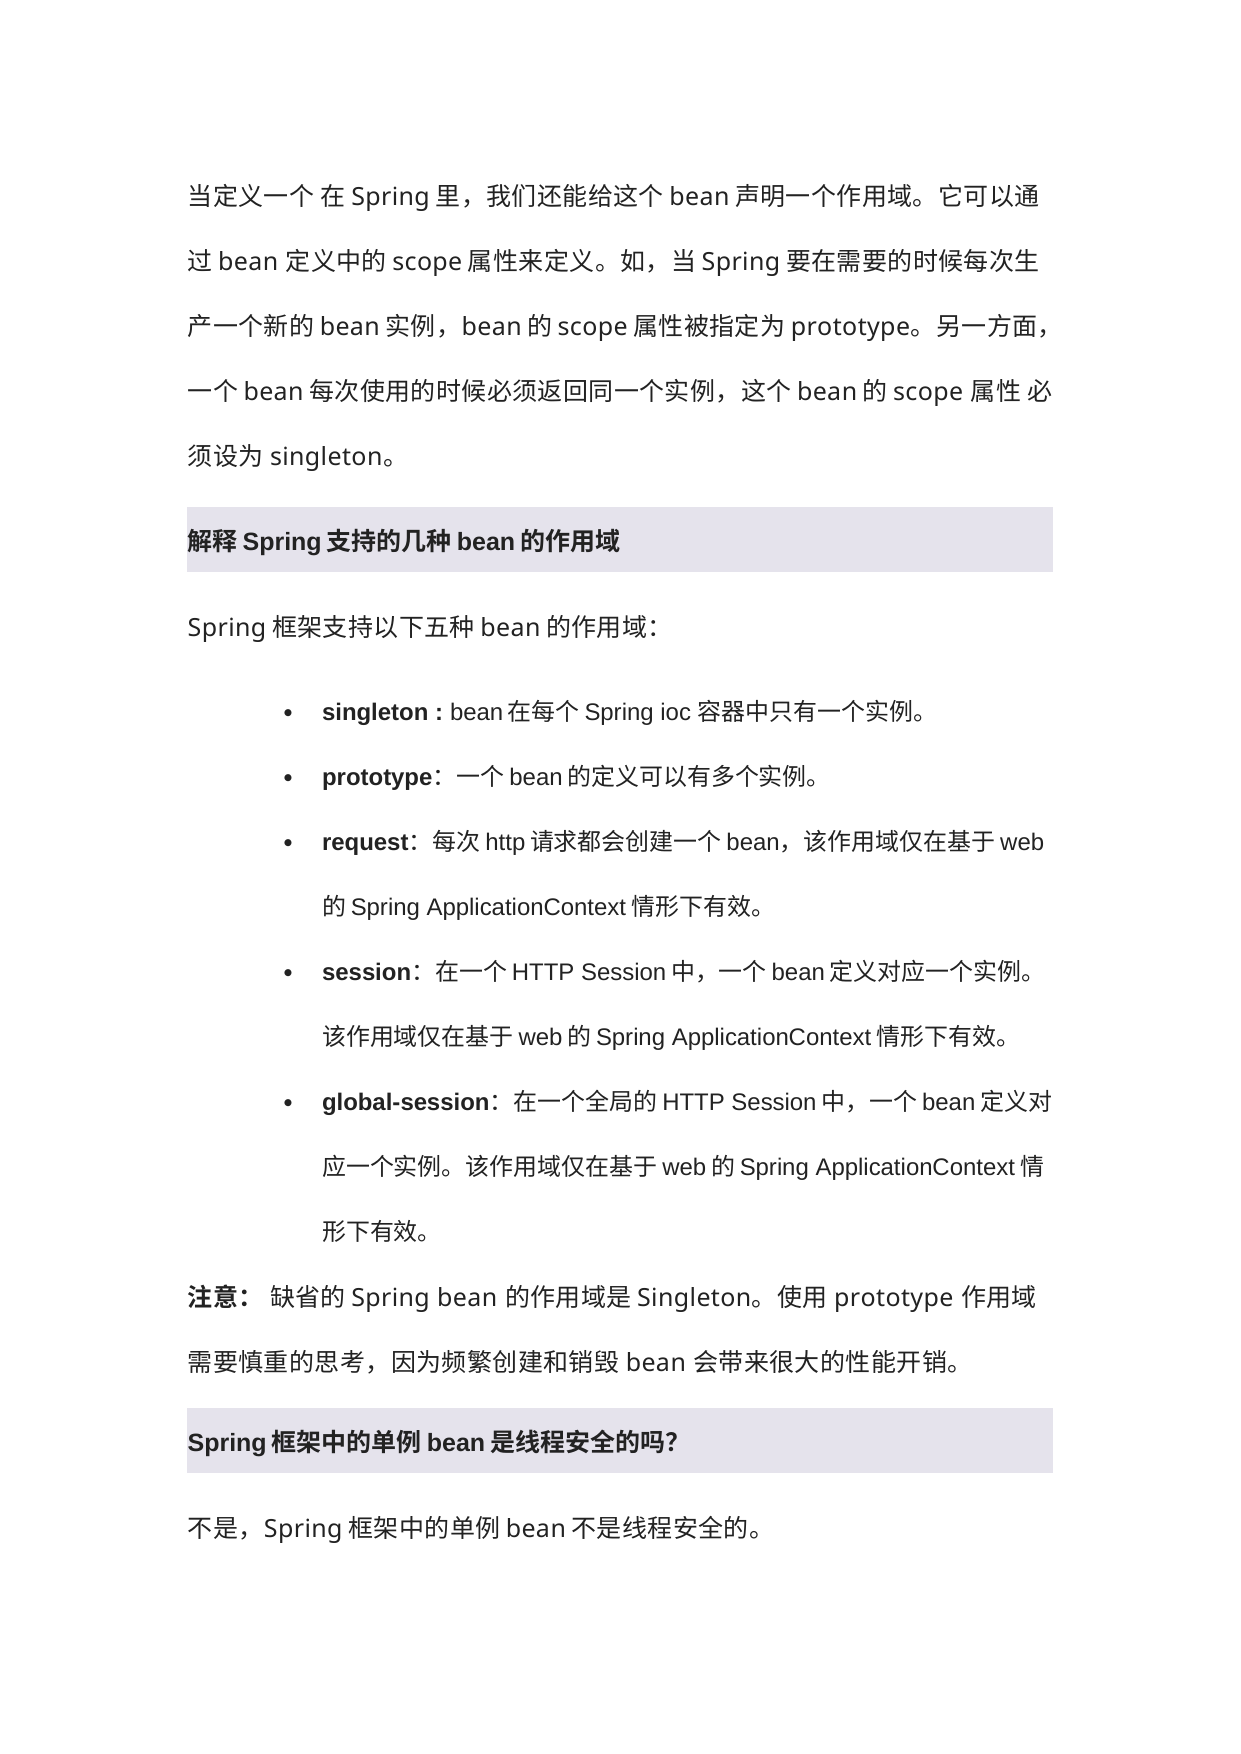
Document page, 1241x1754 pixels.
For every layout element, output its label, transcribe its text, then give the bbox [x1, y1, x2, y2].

text Spring框架中的单例bean是线程安全的吗？ [187, 1408, 1053, 1473]
text 解释Spring支持的几种bean的作用域 [187, 507, 1053, 572]
text 不是，Spring框架中的单例bean不是线程安全的。 [187, 1494, 1053, 1559]
text Spring框架支持以下五种bean的作用域： [187, 593, 1053, 658]
text 注意： 缺省的Spring bean 的作用域是Singleton。使用 prototype 作用域需要慎重的思考，因为频繁创建和销毁 bean 会带来很大的性能开销。 [187, 1263, 1053, 1393]
list prototype：一个bean的定义可以有多个实例。 [284, 743, 1053, 808]
list request：每次http请求都会创建一个bean，该作用域仅在基于web的Spring ApplicationContext情形下有效。 [284, 808, 1053, 938]
list singleton : bean在每个Spring ioc 容器中只有一个实例。 [284, 678, 1053, 743]
list global-session：在一个全局的HTTP Session中，一个bean定义对应一个实例。该作用域仅在基于web的Spring ApplicationContext情形下有效。 [284, 1068, 1053, 1263]
text 当定义一个 在Spring里，我们还能给这个bean声明一个作用域。它可以通过bean 定义中的scope属性来定义。如，当Spring要在需要的时候每次生产一个新的bean实例，bean的scope属性被指定为prototype。另一方面，一个bean每次使用的时候必须返回同一个实例，这个bean的scope 属性 必须设为 singleton。 [187, 162, 1053, 487]
list session：在一个HTTP Session中，一个bean定义对应一个实例。该作用域仅在基于web的Spring ApplicationContext情形下有效。 [284, 938, 1053, 1068]
